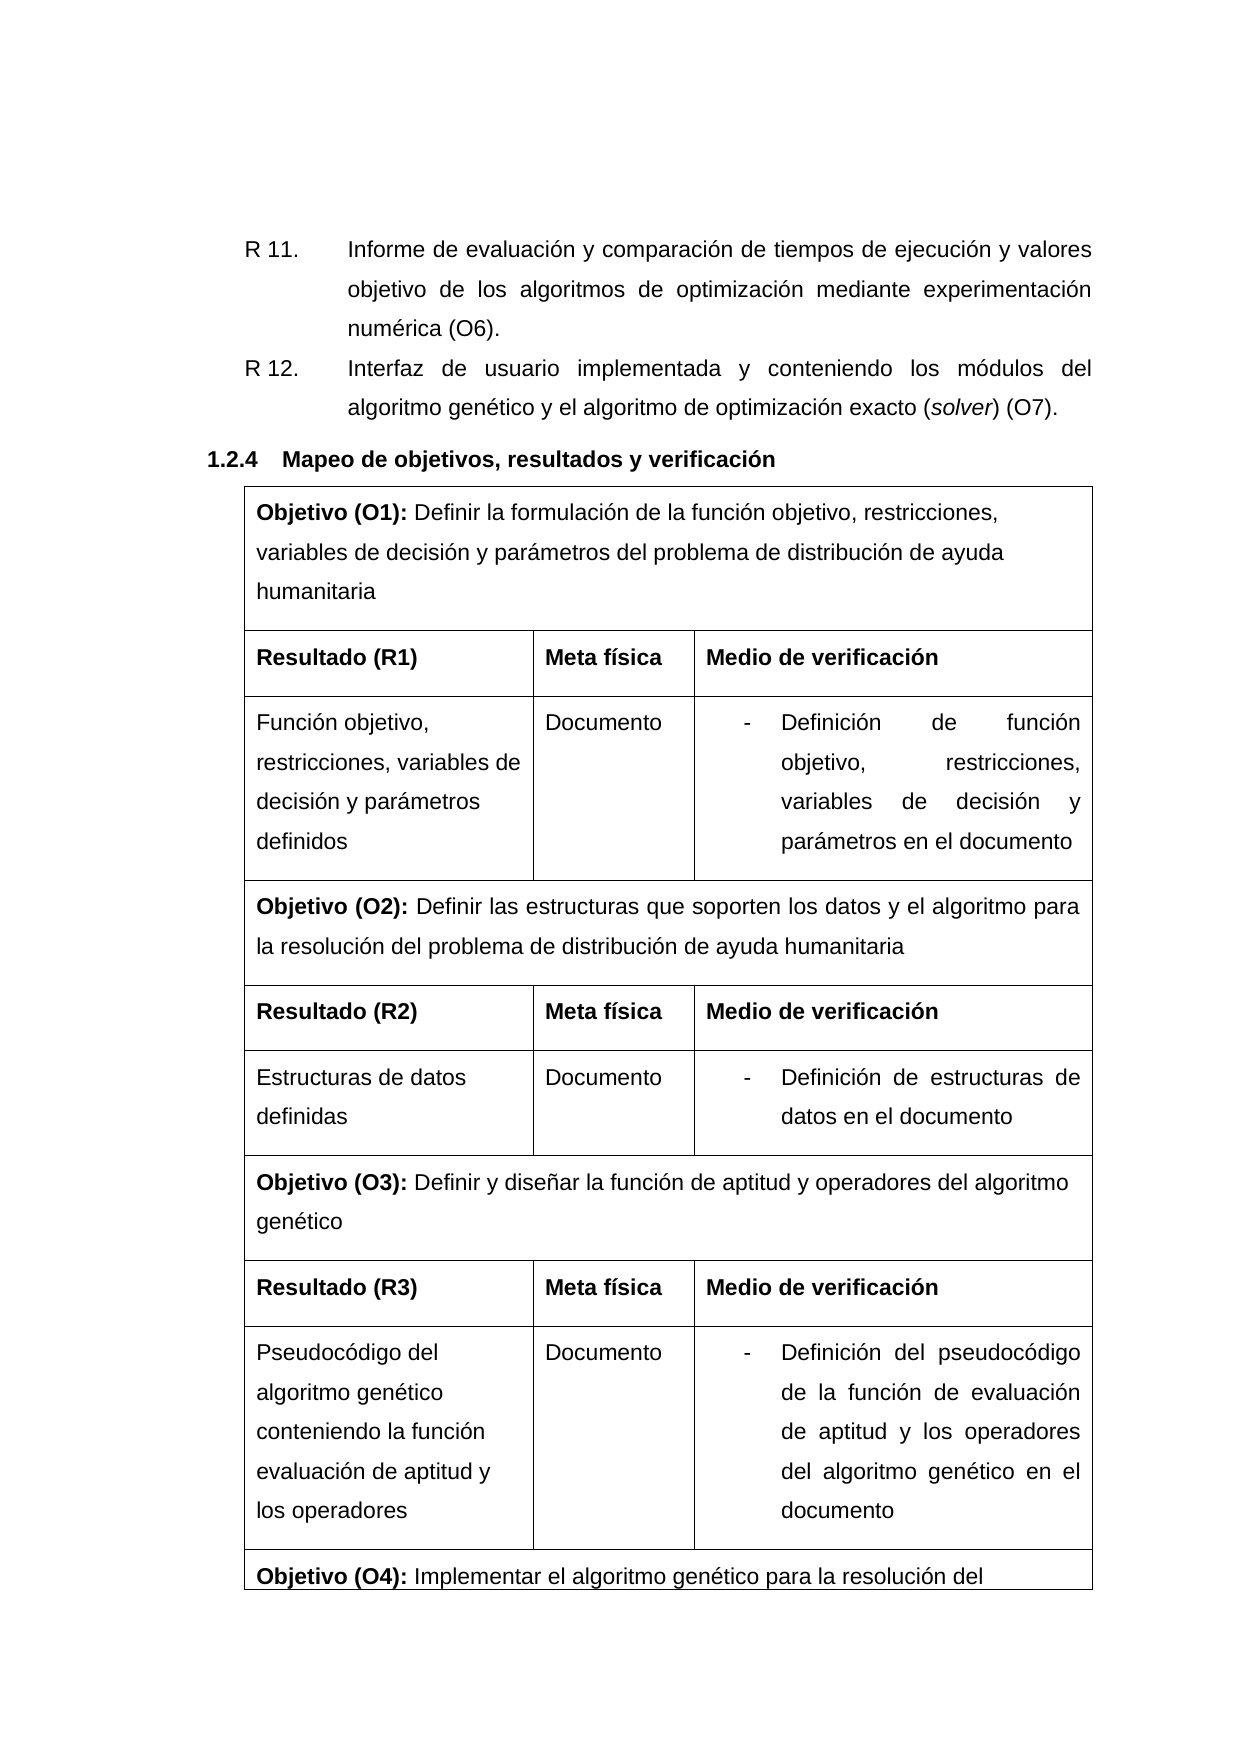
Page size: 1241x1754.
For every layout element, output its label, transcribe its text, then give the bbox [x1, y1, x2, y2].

table_cell Medio de verificación [695, 1261, 1092, 1326]
table_cell Definición de función objetivo, restricciones, variables de decisión y parámetros en el documento [695, 697, 1092, 879]
table_cell Meta física [534, 631, 694, 696]
table_cell Documento [534, 1327, 694, 1549]
table_cell Definición del pseudocódigo de la función de evaluación de aptitud y los operadores del algoritmo genético en el documento [695, 1327, 1092, 1549]
subtitle Mapeo de objetivos, resultados y verificación [207, 446, 1092, 472]
table_cell Documento [534, 697, 694, 879]
table_cell Resultado (R2) [245, 986, 533, 1050]
table_cell Objetivo (O3): Definir y diseñar la función de aptitud y operadores del algoritmo genético [245, 1156, 1092, 1260]
table_cell Función objetivo, restricciones, variables de decisión y parámetros definidos [245, 697, 533, 879]
list Interfaz de usuario implementada y conteniendo los módulos del algoritmo genético y el algoritmo de optimización exacto (solver) (O7). [244, 355, 1092, 421]
table_cell Meta física [534, 1261, 694, 1326]
table_cell Documento [534, 1051, 694, 1155]
table_cell Meta física [534, 986, 694, 1050]
table_cell Resultado (R3) [245, 1261, 533, 1326]
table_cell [245, 1550, 1092, 1589]
table_header Objetivo (O1): Definir la formulación de la función objetivo, restricciones, variables de decisión y parámetros del problema de distribución de ayuda humanitaria [245, 487, 1092, 630]
list Informe de evaluación y comparación de tiempos de ejecución y valores objetivo de los algoritmos de optimización mediante experimentación numérica (O6). [244, 236, 1092, 342]
table_cell Medio de verificación [695, 631, 1092, 696]
table_cell Objetivo (O2): Definir las estructuras que soporten los datos y el algoritmo para la resolución del problema de distribución de ayuda humanitaria [245, 881, 1092, 984]
table_cell Estructuras de datos definidas [245, 1051, 533, 1155]
table_cell Pseudocódigo del algoritmo genético conteniendo la función evaluación de aptitud y los operadores [245, 1327, 533, 1549]
table_cell Resultado (R1) [245, 631, 533, 696]
table_cell Definición de estructuras de datos en el documento [695, 1051, 1092, 1155]
table_cell Medio de verificación [695, 986, 1092, 1050]
